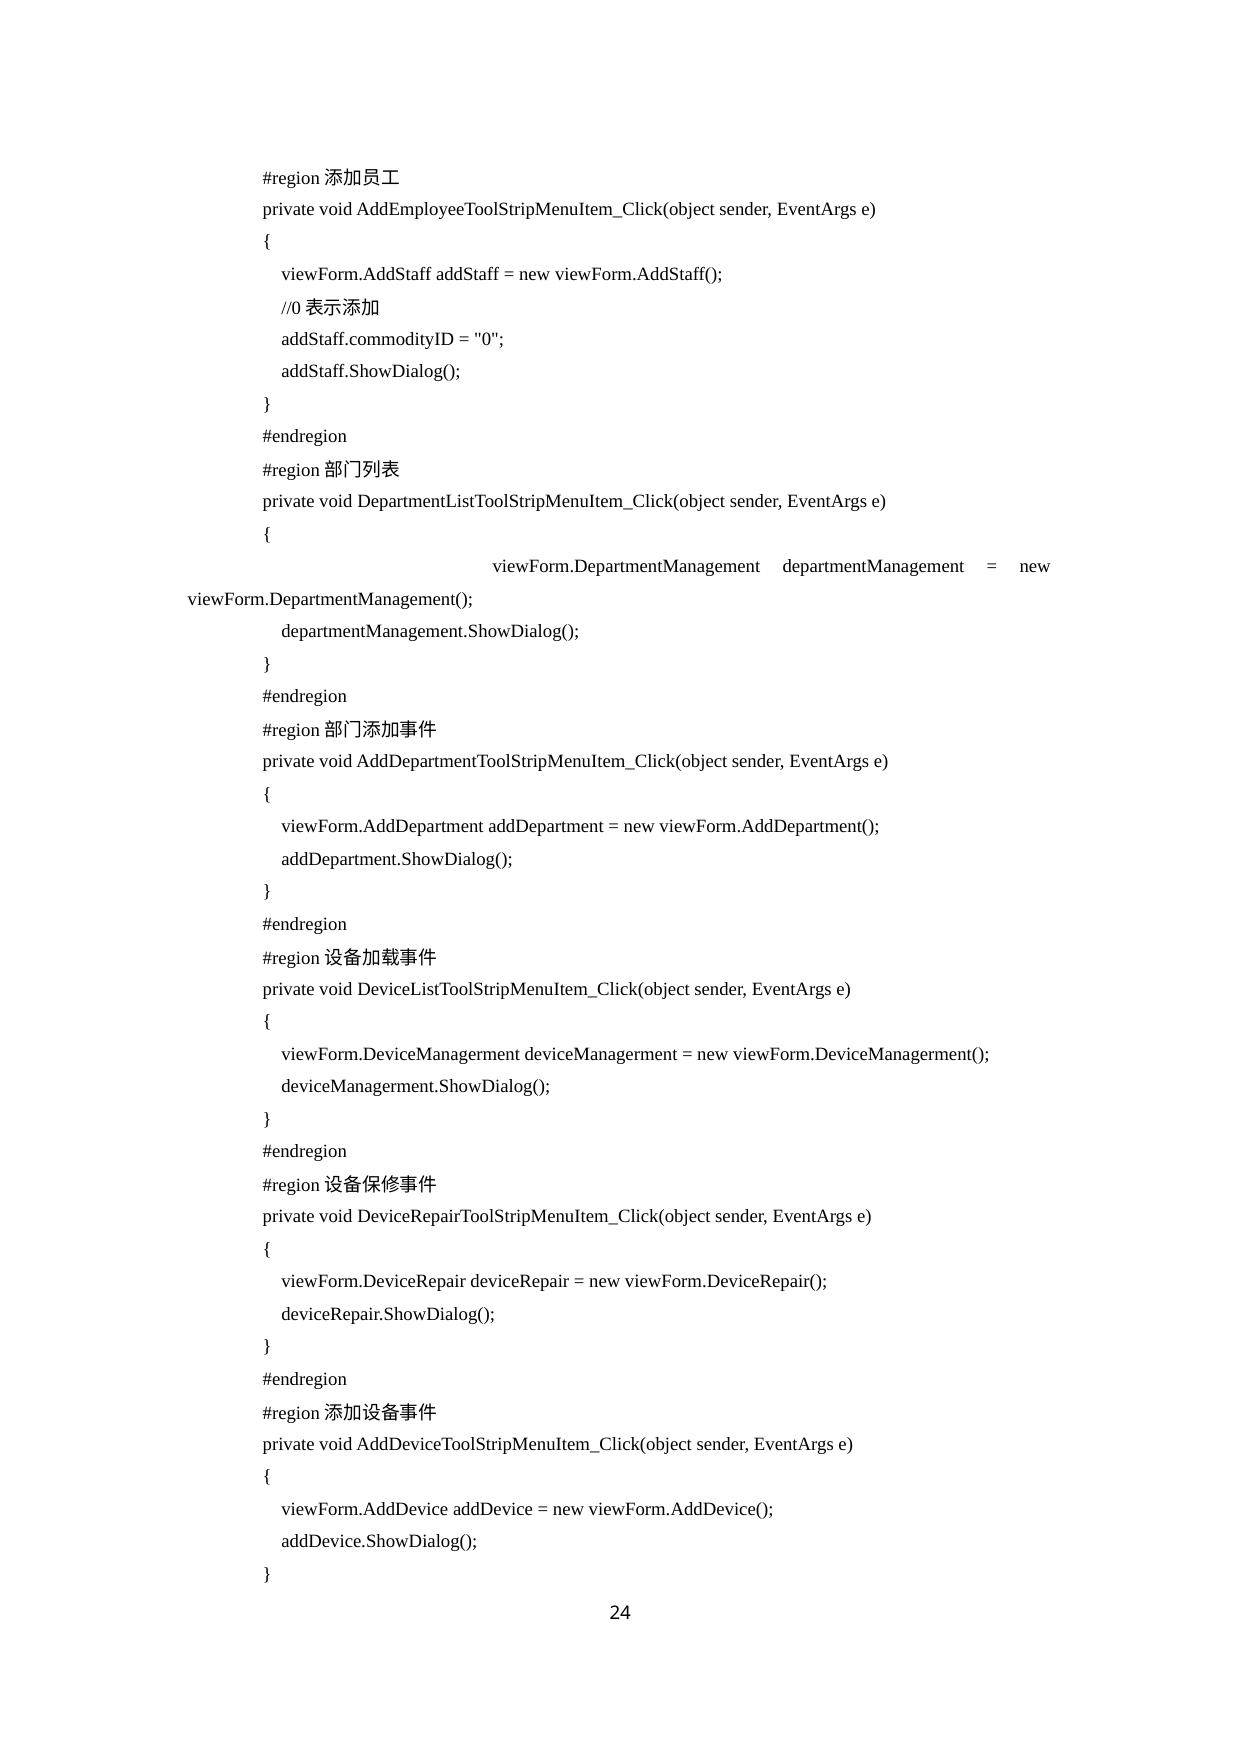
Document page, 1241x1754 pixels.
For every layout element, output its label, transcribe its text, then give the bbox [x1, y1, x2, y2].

list } [187, 647, 1053, 680]
list #endregion [187, 420, 1053, 452]
list viewForm.DeviceManagerment deviceManagerment = new viewForm.DeviceManagerment(); [187, 1037, 1053, 1070]
list #region 部门列表 [187, 452, 1053, 485]
list #region 设备保修事件 [187, 1167, 1053, 1200]
list { [187, 1232, 1053, 1265]
list viewForm.AddDepartment addDepartment = new viewForm.AddDepartment(); [187, 810, 1053, 842]
list { [187, 1460, 1053, 1492]
list private void AddDepartmentToolStripMenuItem_Click(object sender, EventArgs e) [187, 745, 1053, 777]
list deviceRepair.ShowDialog(); [187, 1297, 1053, 1330]
list //0表示添加 [187, 290, 1053, 322]
list viewForm.DepartmentManagement departmentManagement = new viewForm.DepartmentManagement(); [187, 550, 1053, 615]
list } [187, 875, 1053, 907]
list deviceManagerment.ShowDialog(); [187, 1070, 1053, 1102]
list #endregion [187, 680, 1053, 712]
list viewForm.AddDevice addDevice = new viewForm.AddDevice(); [187, 1492, 1053, 1525]
list private void AddEmployeeToolStripMenuItem_Click(object sender, EventArgs e) [187, 192, 1053, 225]
list private void DeviceListToolStripMenuItem_Click(object sender, EventArgs e) [187, 972, 1053, 1005]
list viewForm.DeviceRepair deviceRepair = new viewForm.DeviceRepair(); [187, 1265, 1053, 1297]
list #endregion [187, 1135, 1053, 1167]
list private void AddDeviceToolStripMenuItem_Click(object sender, EventArgs e) [187, 1427, 1053, 1460]
list #region 添加设备事件 [187, 1395, 1053, 1427]
list } [187, 387, 1053, 420]
list { [187, 225, 1053, 257]
list #endregion [187, 1362, 1053, 1395]
list departmentManagement.ShowDialog(); [187, 615, 1053, 647]
list } [187, 1557, 1053, 1590]
list #endregion [187, 907, 1053, 940]
list addStaff.ShowDialog(); [187, 355, 1053, 387]
list viewForm.AddStaff addStaff = new viewForm.AddStaff(); [187, 257, 1053, 290]
list addDevice.ShowDialog(); [187, 1525, 1053, 1557]
list addDepartment.ShowDialog(); [187, 842, 1053, 875]
list } [187, 1330, 1053, 1362]
list private void DeviceRepairToolStripMenuItem_Click(object sender, EventArgs e) [187, 1200, 1053, 1232]
list } [187, 1102, 1053, 1135]
list { [187, 777, 1053, 810]
list #region 部门添加事件 [187, 712, 1053, 745]
list #region 添加员工 [187, 160, 1053, 192]
list { [187, 517, 1053, 550]
list #region 设备加载事件 [187, 940, 1053, 972]
list private void DepartmentListToolStripMenuItem_Click(object sender, EventArgs e) [187, 485, 1053, 517]
list { [187, 1005, 1053, 1037]
list addStaff.commodityID = "0"; [187, 322, 1053, 355]
